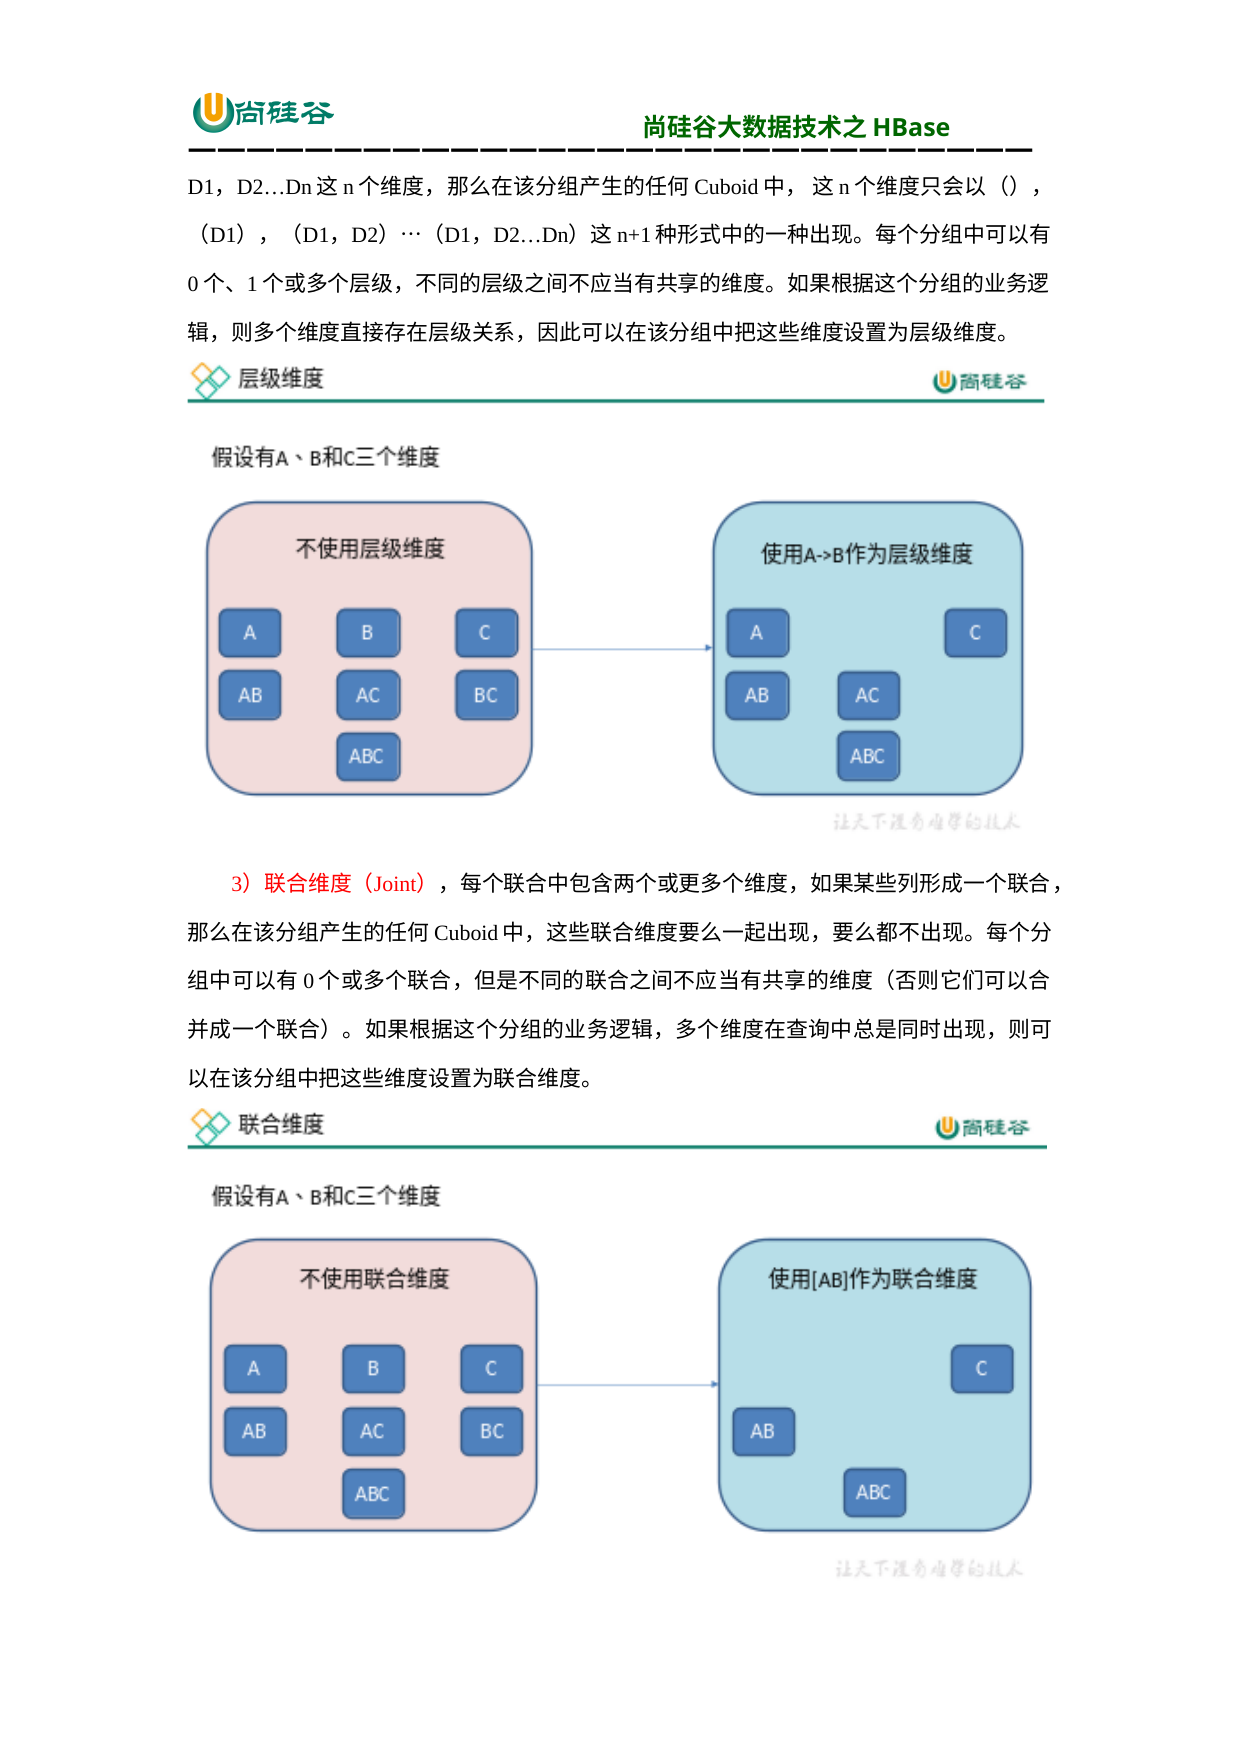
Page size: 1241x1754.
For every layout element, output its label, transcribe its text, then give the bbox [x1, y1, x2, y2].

picture [187, 88, 338, 137]
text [187, 168, 1053, 347]
text 3）联合维度（Joint），每个联合中包含两个或更多个维度，如果某些列形成一个联合，那么在该分组产生的任何Cuboid中，这些联合维度要么一起出现，要么都不出现。每个分组中可以有0个或多个联合，但是不同的联合之间不应当有共享的维度（否则它们可以合并成一个联合）。如果根据这个分组的业务逻辑，多个维度在查询中总是同时出现，则可以在该分组中把这些维度设置为联合维度。 [187, 865, 1053, 1093]
